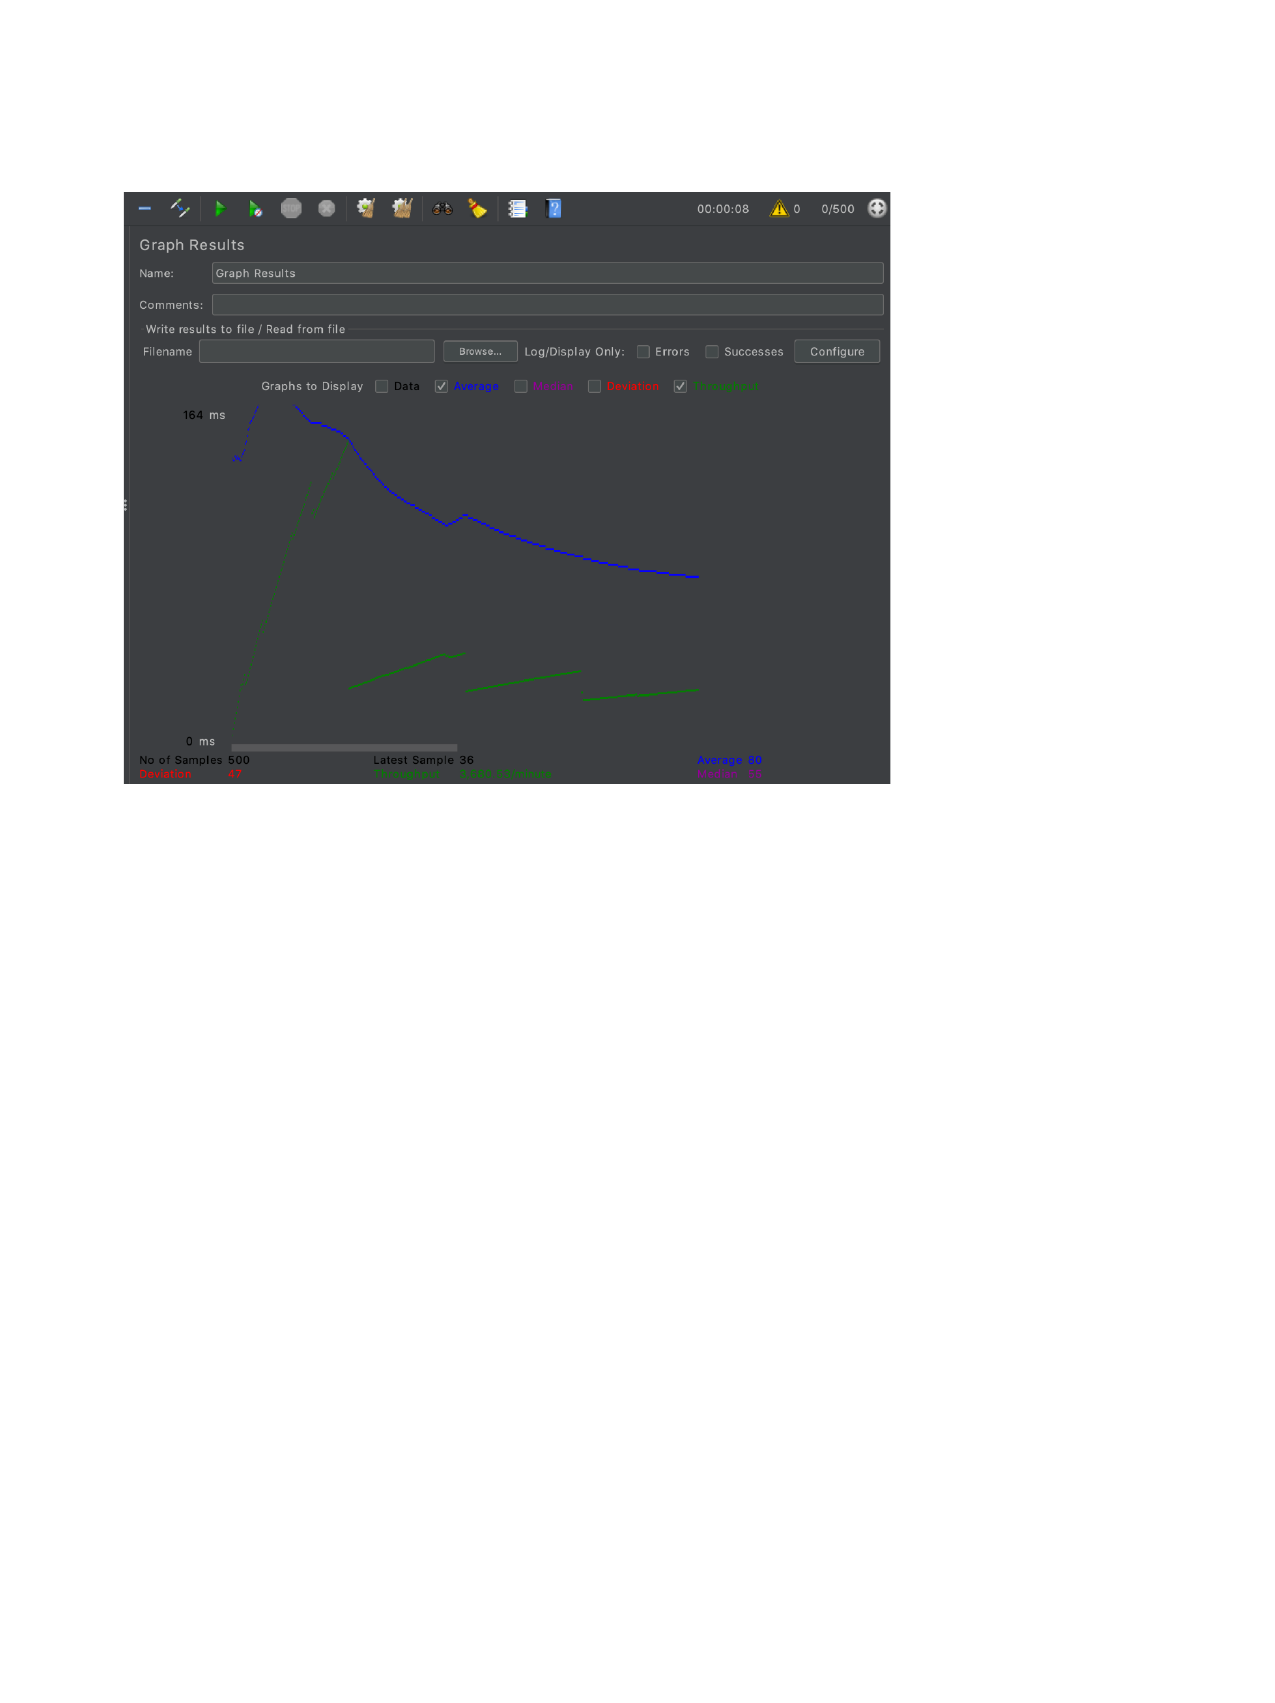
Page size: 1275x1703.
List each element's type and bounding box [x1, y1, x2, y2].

picture [123, 192, 891, 784]
